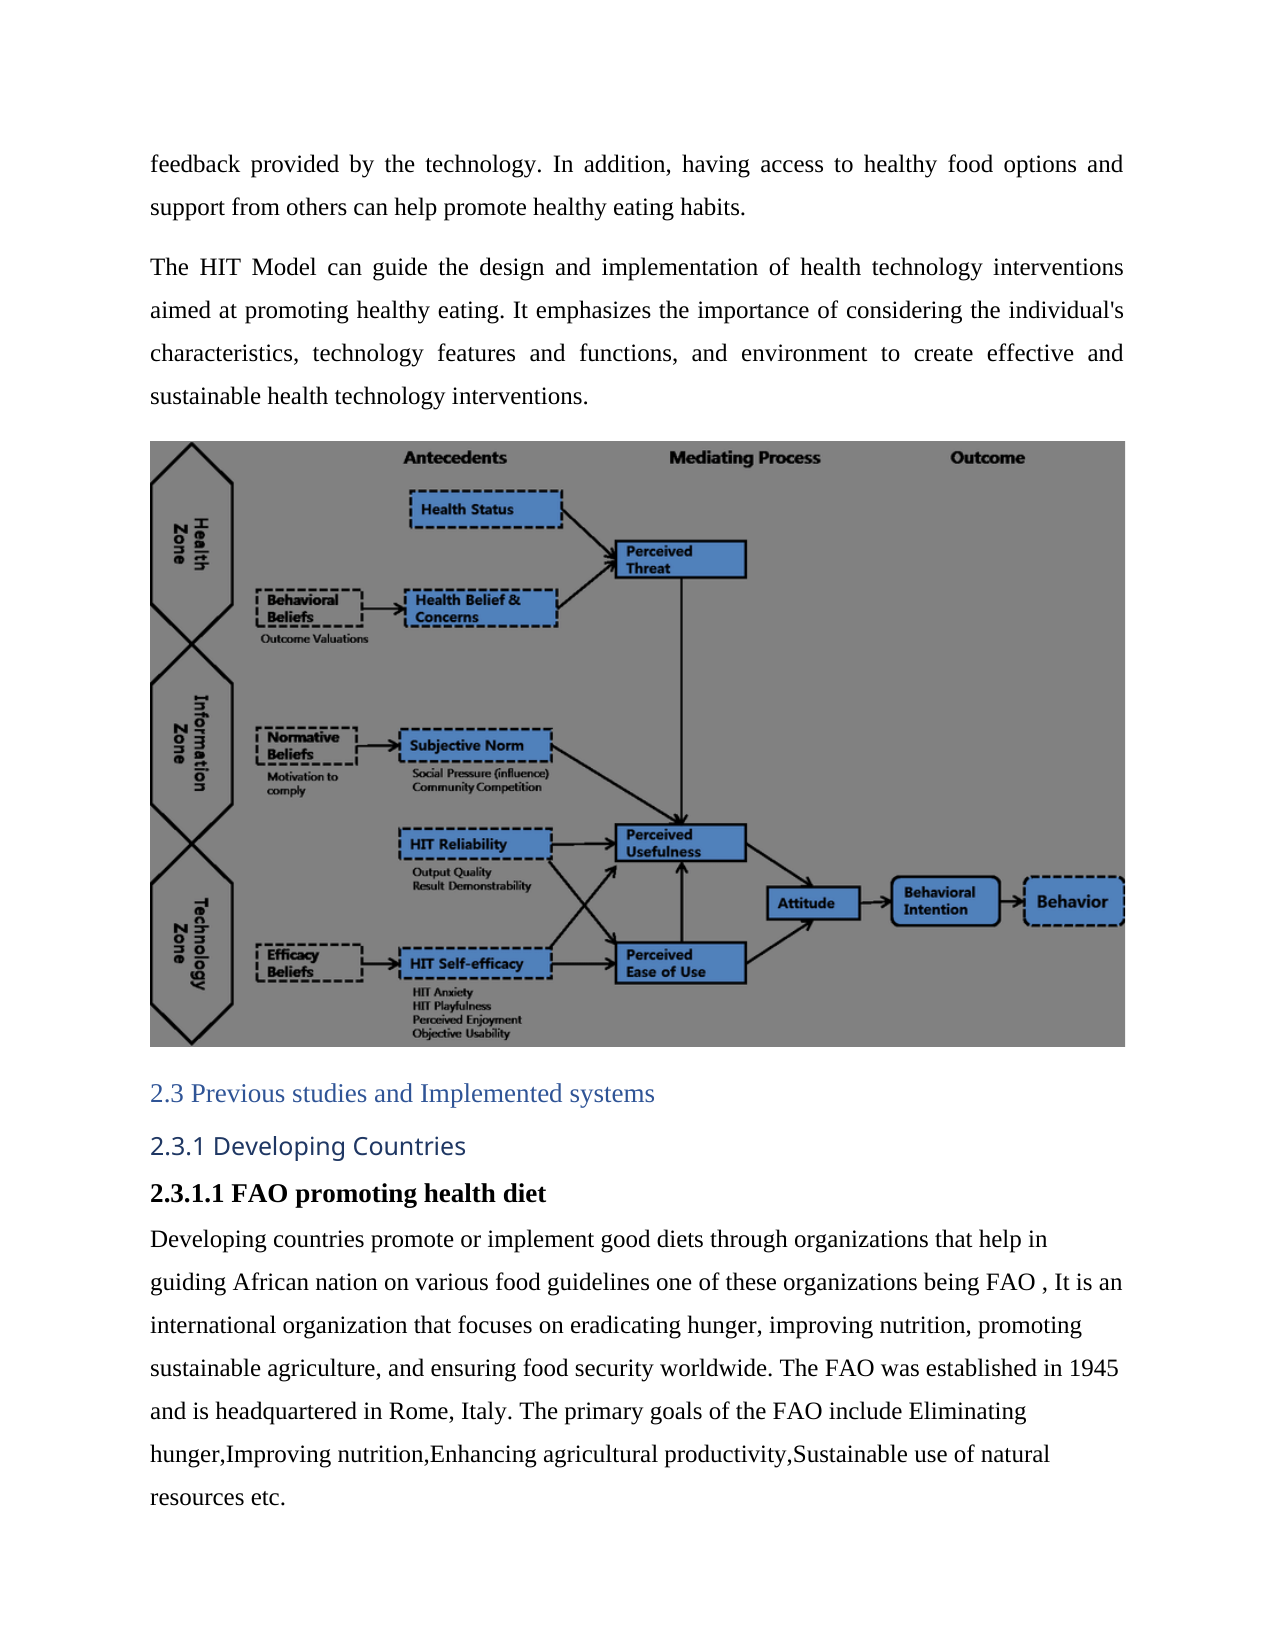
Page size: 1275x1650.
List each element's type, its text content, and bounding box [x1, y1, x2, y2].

text The HIT Model can guide the design and implementation of health technology interventions aimed at promoting healthy eating. It emphasizes the importance of considering the individual's characteristics, technology features and functions, and environment to create effective and sustainable health technology interventions. [150, 252, 1125, 410]
subtitle 2.3 Previous studies and Implemented systems [150, 1077, 1125, 1109]
picture [150, 441, 1125, 1047]
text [150, 149, 1125, 221]
subtitle 2.3.1 Developing Countries [150, 1128, 1125, 1162]
text Developing countries promote or implement good diets through organizations that help in guiding African nation on various food guidelines one of these organizations being FAO , It is an international organization that focuses on eradicating hunger, improving nutrition, promoting sustainable agriculture, and ensuring food security worldwide. The FAO was established in 1945 and is headquartered in Rome, Italy. The primary goals of the FAO include Eliminating hunger,Improving nutrition,Enhancing agricultural productivity,Sustainable use of natural resources etc. [150, 1224, 1125, 1511]
subtitle 2.3.1.1 FAO promoting health diet [150, 1178, 1125, 1209]
